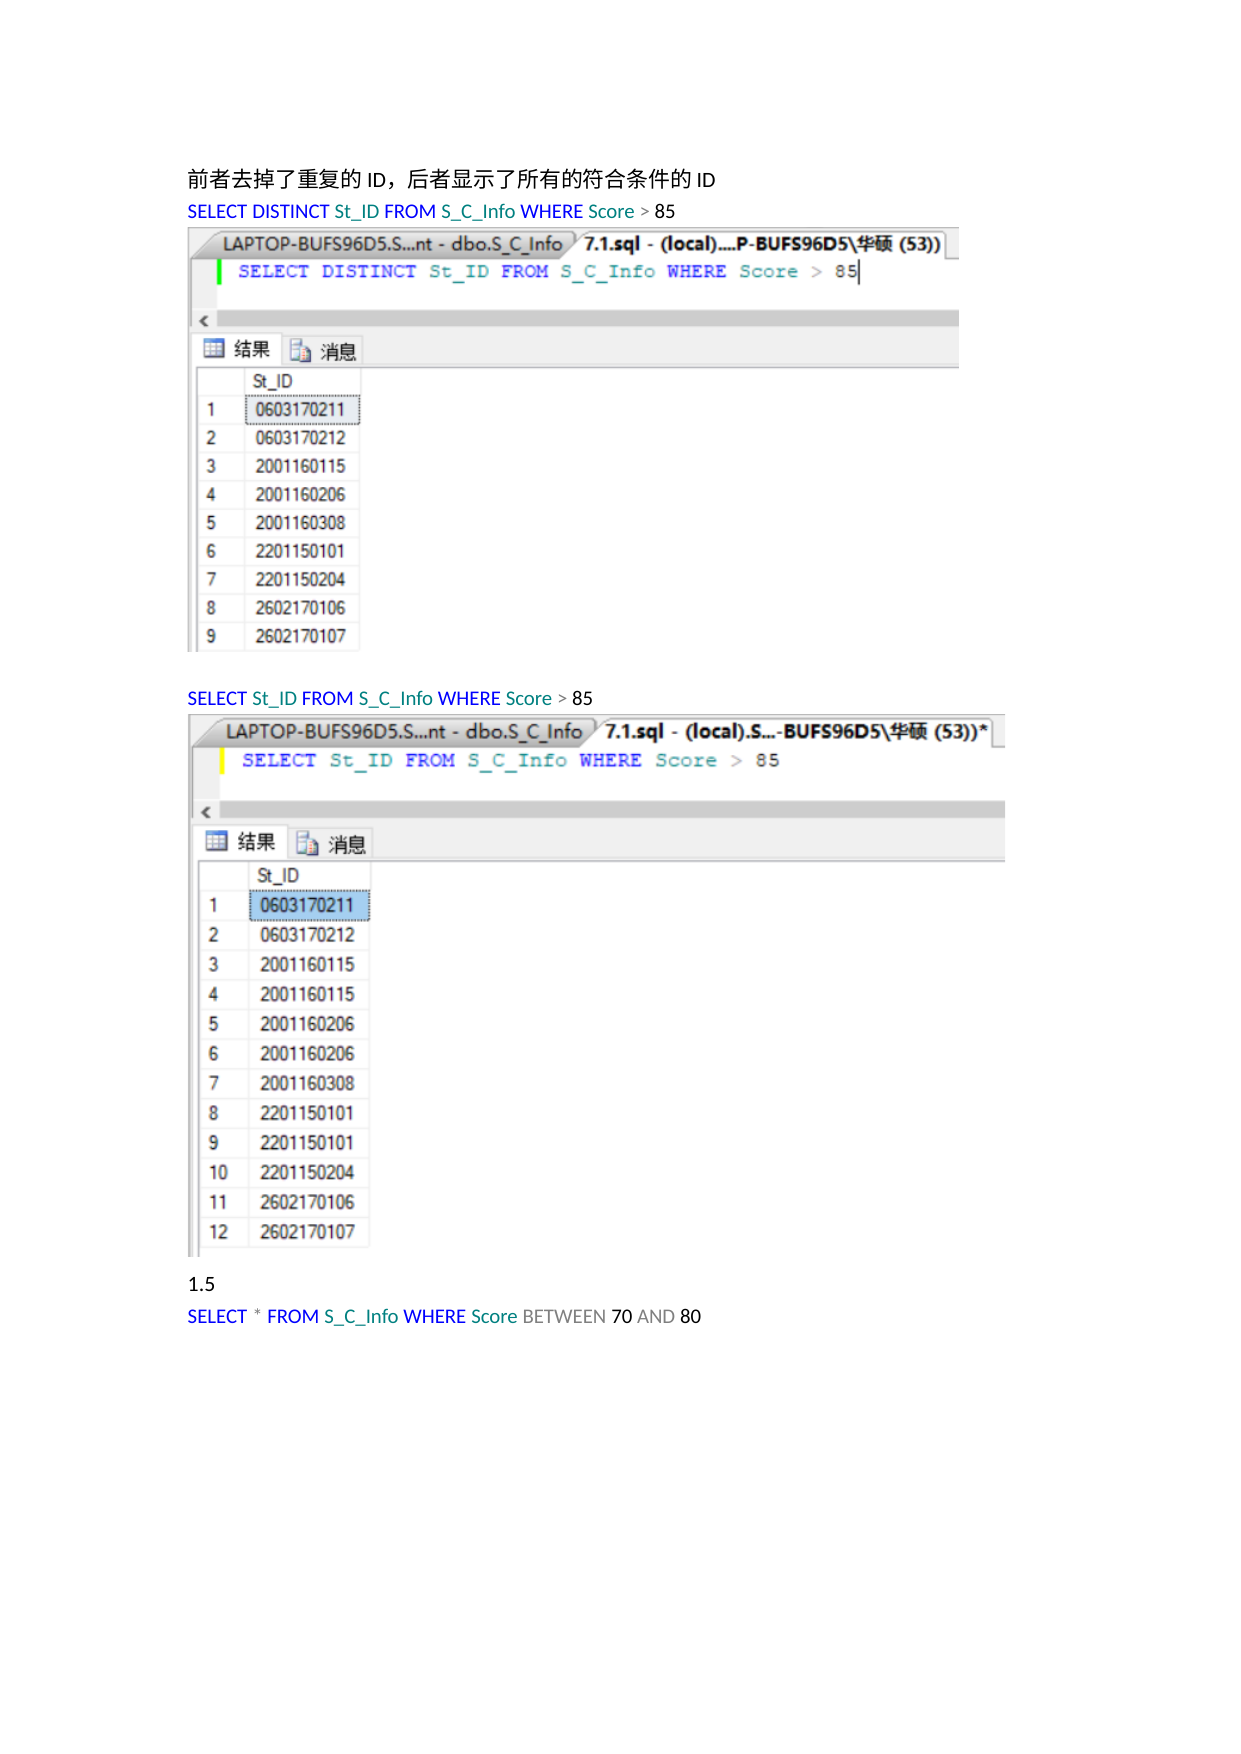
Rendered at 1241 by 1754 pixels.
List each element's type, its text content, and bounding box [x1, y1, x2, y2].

picture [187, 227, 959, 652]
text SELECT St_ID FROM S_C_Info WHERE Score > 85 [187, 682, 1053, 714]
text SELECT DISTINCT St_ID FROM S_C_Info WHERE Score > 85 [187, 194, 1053, 227]
picture [187, 714, 1005, 1257]
text SELECT * FROM S_C_Info WHERE Score BETWEEN 70 AND 80 [187, 1299, 1053, 1332]
text 前者去掉了重复的ID，后者显示了所有的符合条件的ID [187, 162, 1053, 194]
text 1.5 [187, 1267, 1053, 1299]
